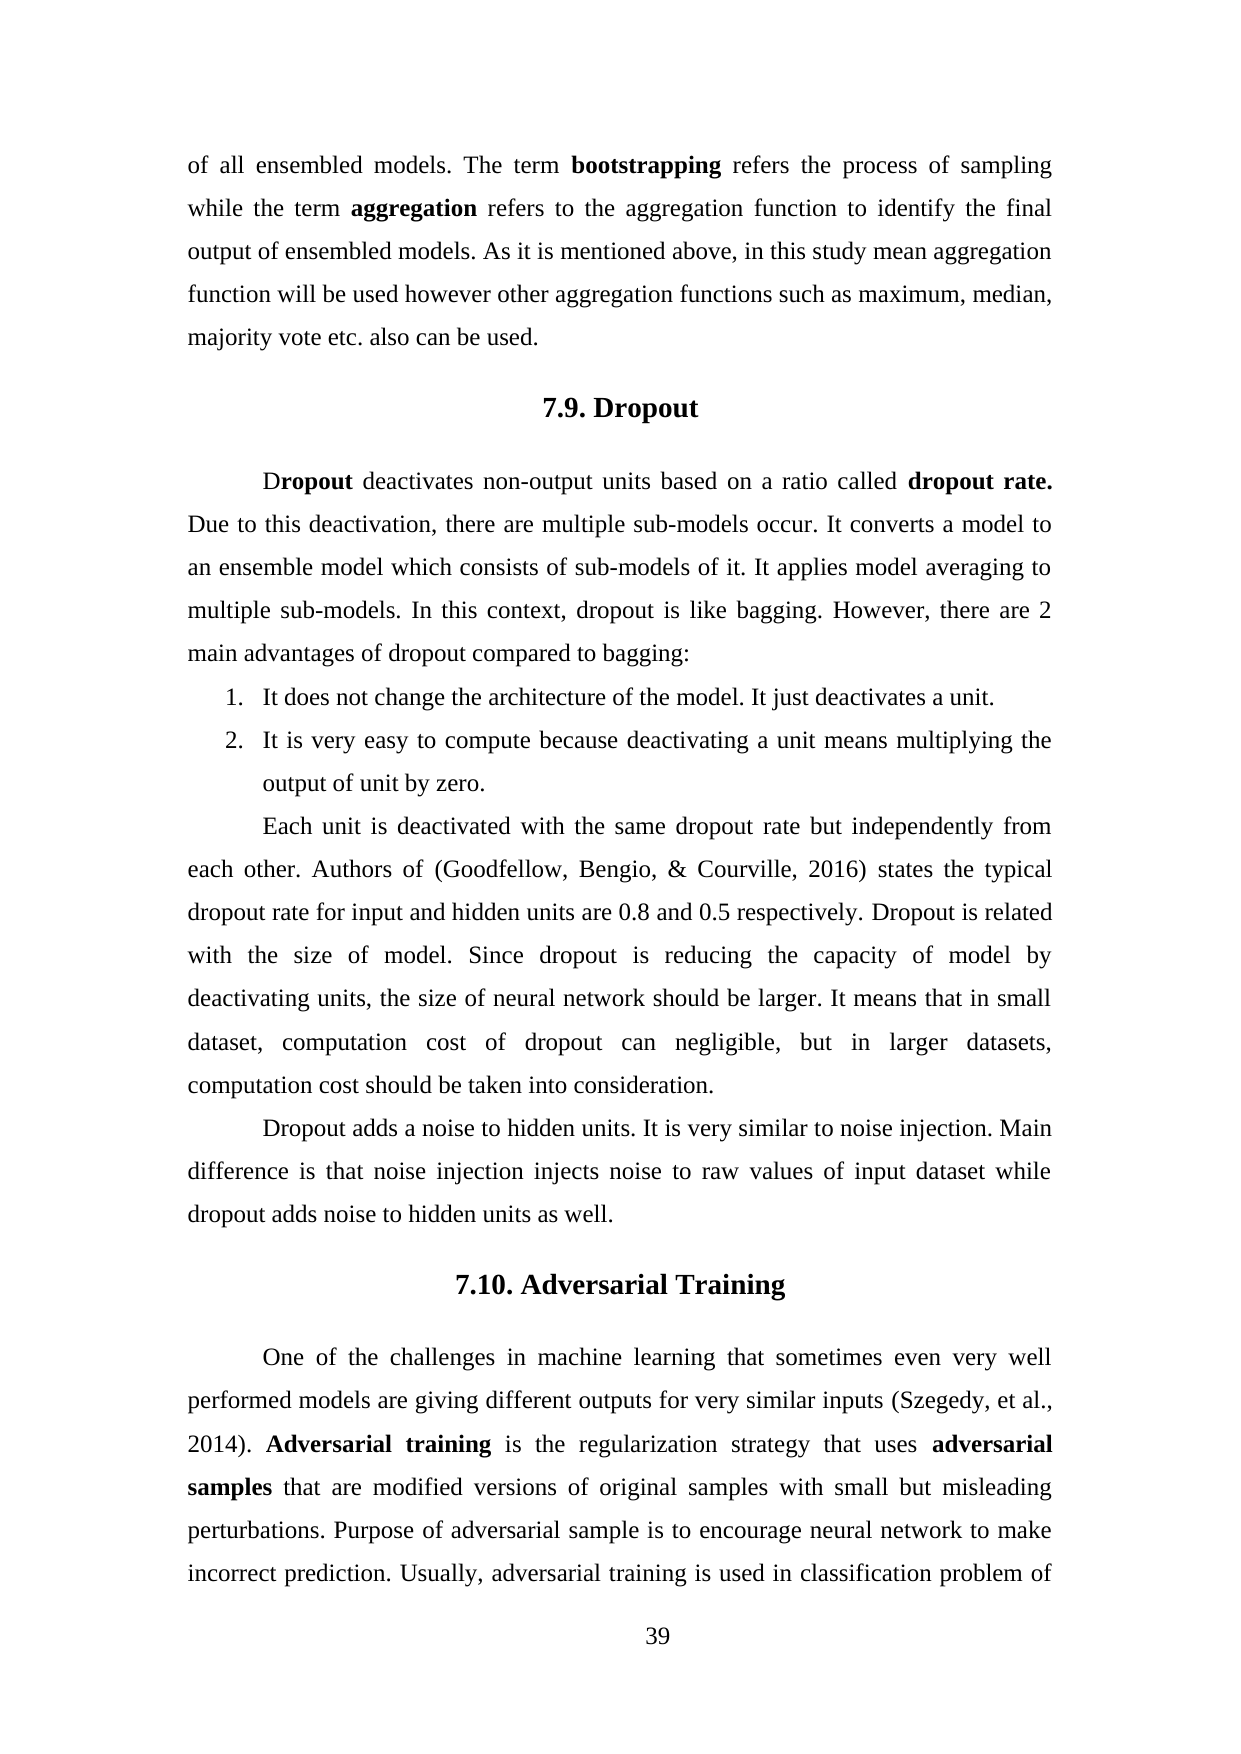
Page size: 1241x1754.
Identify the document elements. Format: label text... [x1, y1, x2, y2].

text Each unit is deactivated with the same dropout rate but independently from each other. Authors of states the typical dropout rate for input and hidden units are 0.8 and 0.5 respectively. Dropout is related with the size of model. Since dropout is reducing the capacity of model by deactivating units, the size of neural network should be larger. It means that in small dataset, computation cost of dropout can negligible, but in larger datasets, computation cost should be taken into consideration. [187, 811, 1053, 1098]
subtitle Dropout [187, 391, 1053, 424]
text Dropout deactivates non-output units based on a ratio called dropout rate. Due to this deactivation, there are multiple sub-models occur. It converts a model to an ensemble model which consists of sub-models of it. It applies model averaging to multiple sub-models. In this context, dropout is like bagging. However, there are 2 main advantages of dropout compared to bagging: [187, 466, 1053, 667]
list It does not change the architecture of the model. It just deactivates a unit. [225, 682, 1053, 710]
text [187, 1342, 1053, 1587]
list It is very easy to compute because deactivating a unit means multiplying the output of unit by zero. [225, 725, 1053, 797]
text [187, 150, 1053, 351]
text Dropout adds a noise to hidden units. It is very similar to noise injection. Main difference is that noise injection injects noise to raw values of input dataset while dropout adds noise to hidden units as well. [187, 1113, 1053, 1228]
subtitle Adversarial Training [187, 1267, 1053, 1301]
